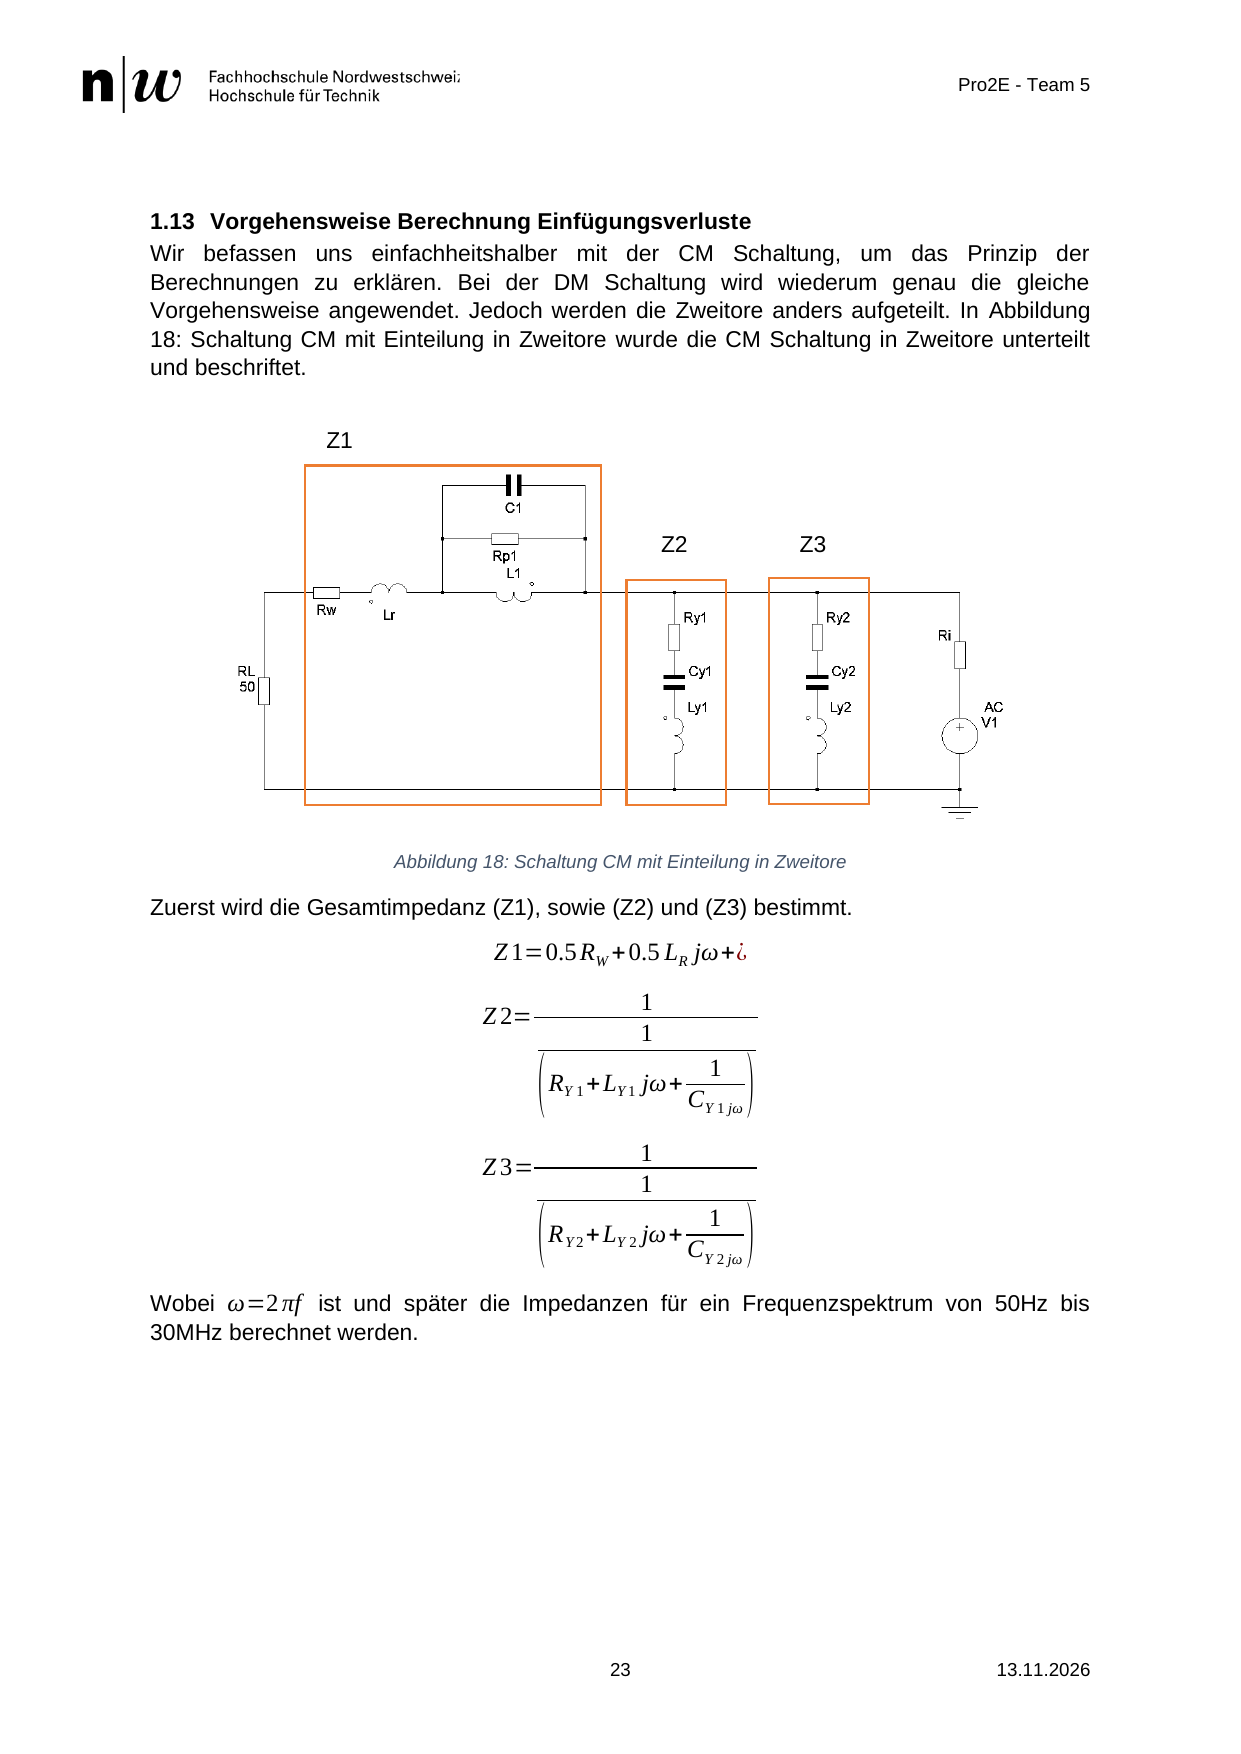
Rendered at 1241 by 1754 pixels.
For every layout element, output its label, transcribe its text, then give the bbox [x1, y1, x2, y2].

text Wobei ist und später die Impedanzen für ein Frequenzspektrum von 50Hz bis 30MHz berechnet werden. [150, 1290, 1090, 1346]
text Zuerst wird die Gesamtimpedanz (Z1), sowie (Z2) und (Z3) bestimmt. [150, 893, 1090, 920]
picture [81, 56, 460, 113]
subtitle Vorgehensweise Berechnung Einfügungsverluste [150, 208, 751, 234]
text Abbildung 18: Schaltung CM mit Einteilung in Zweitore [150, 851, 1090, 873]
text Wir befassen uns einfachheitshalber mit der CM Schaltung, um das Prinzip der Berechnungen zu erklären. Bei der DM Schaltung wird wiederum genau die gleiche Vorgehensweise angewendet. Jedoch werden die Zweitore anders aufgeteilt. In Abbildung 18: Schaltung CM mit Einteilung in Zweitore wurde die CM Schaltung in Zweitore unterteilt und beschriftet. [150, 240, 1090, 380]
